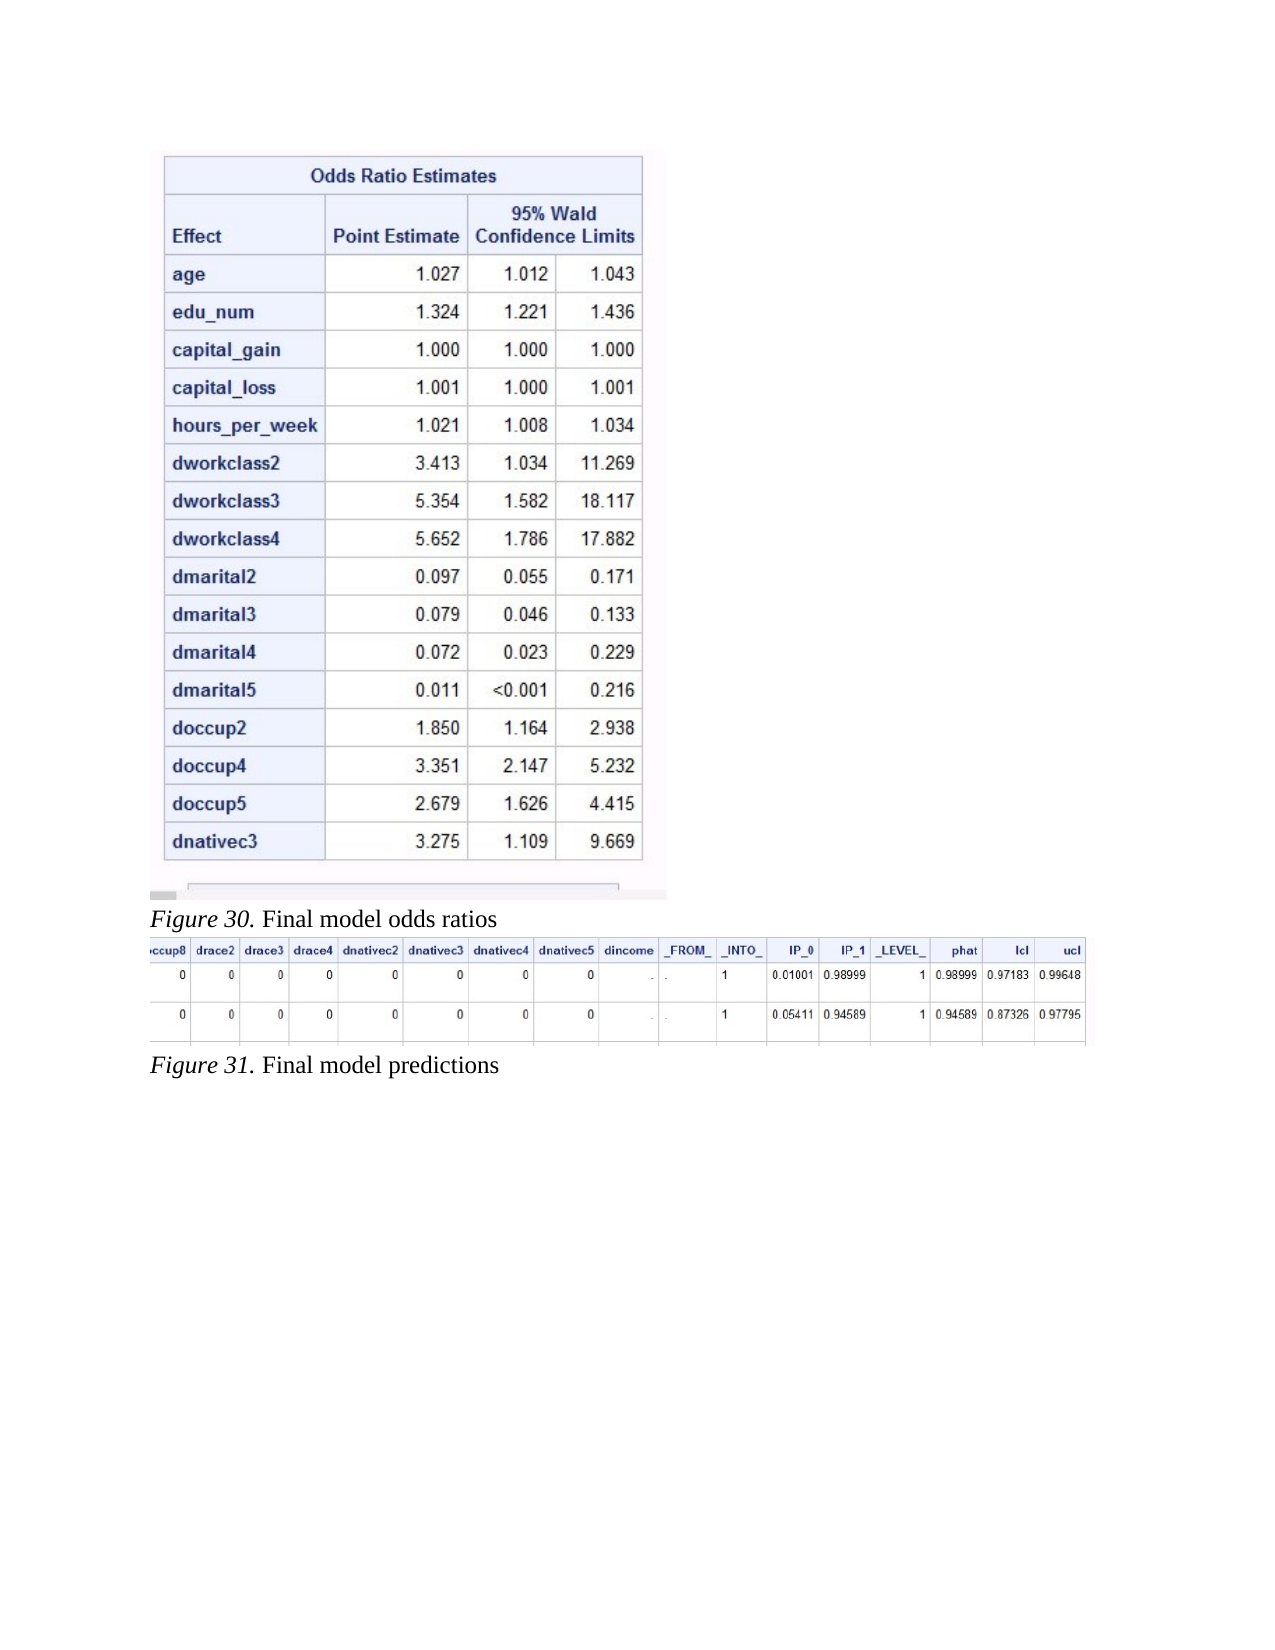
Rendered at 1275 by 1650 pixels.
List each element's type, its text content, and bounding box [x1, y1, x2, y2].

text Figure 31. Final model predictions [150, 1050, 1125, 1079]
picture [150, 150, 667, 900]
picture [150, 937, 1094, 1046]
text Figure 30. Final model odds ratios [150, 904, 1125, 933]
